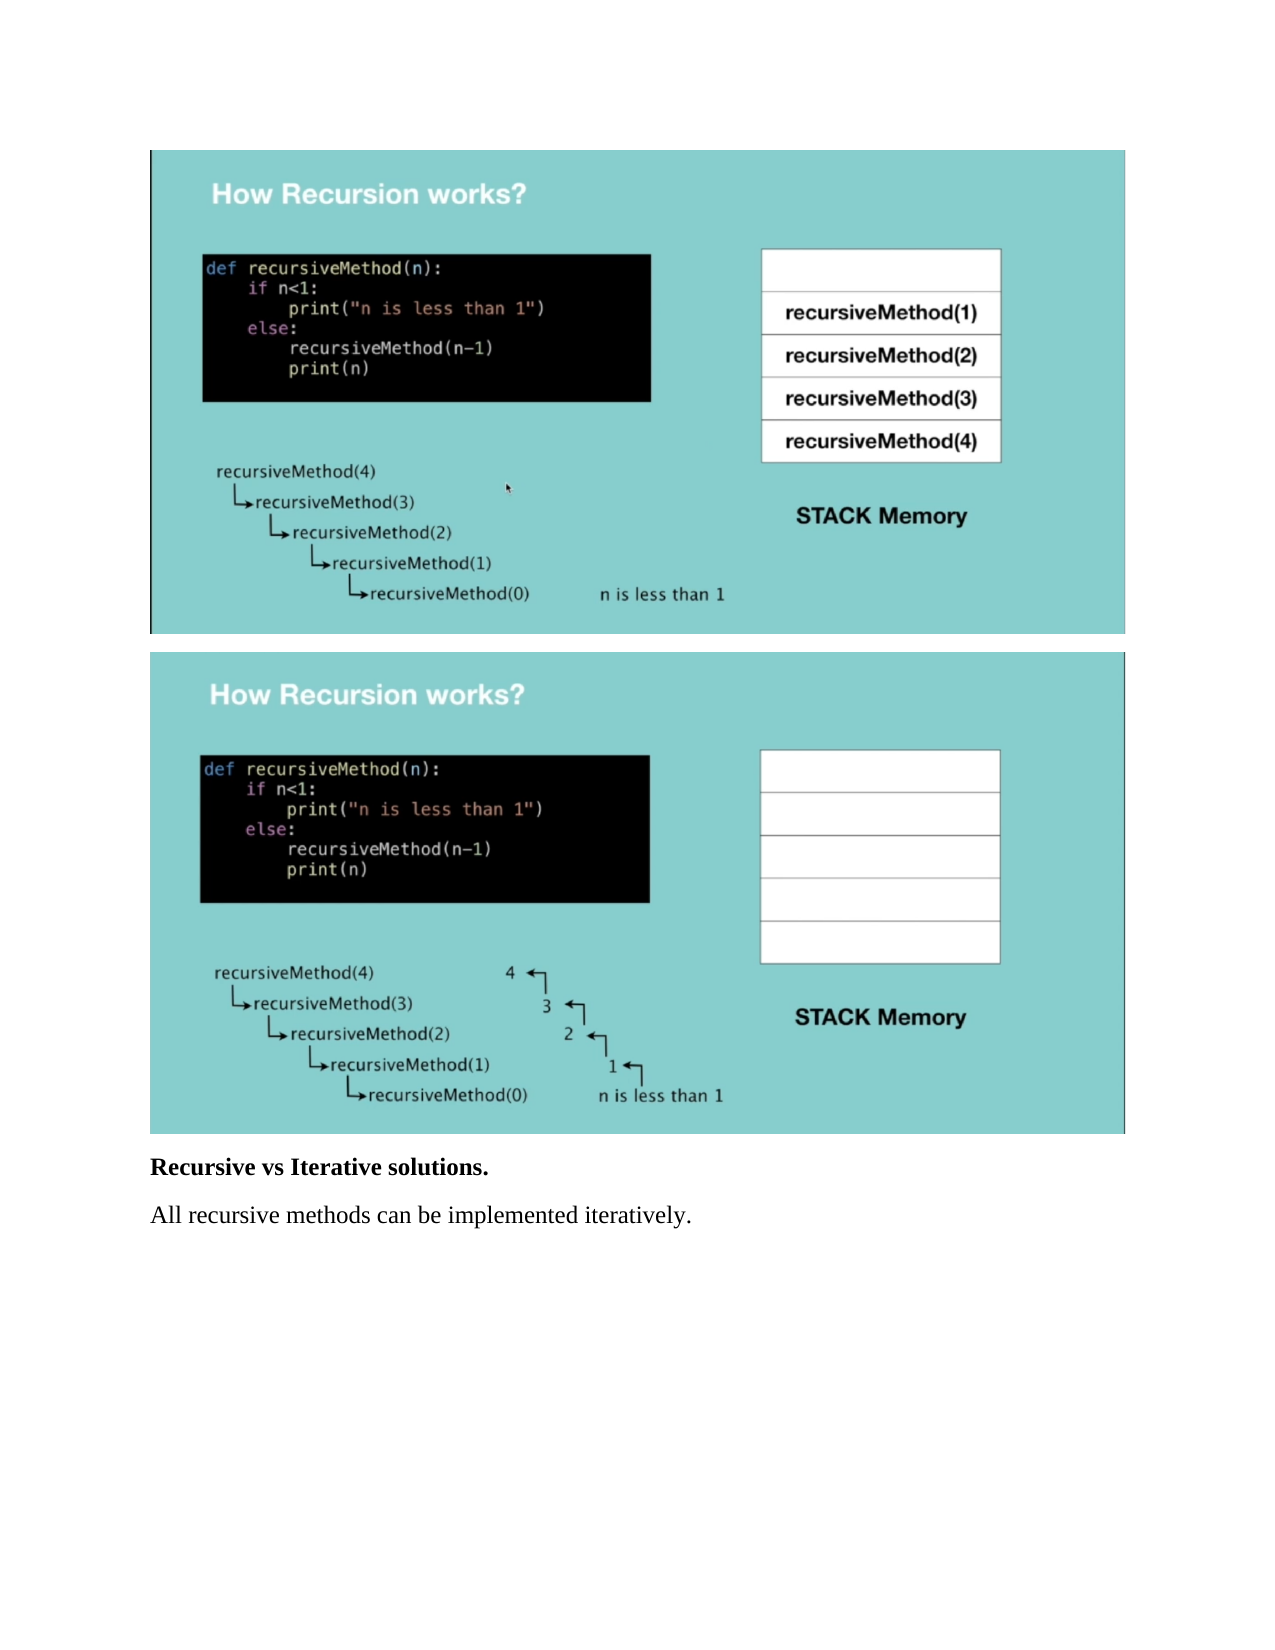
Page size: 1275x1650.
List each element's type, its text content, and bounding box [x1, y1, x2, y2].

text Recursive vs Iterative solutions. [150, 1152, 1125, 1181]
picture [150, 150, 1125, 634]
text All recursive methods can be implemented iteratively. [150, 1200, 1125, 1228]
picture [150, 652, 1125, 1134]
